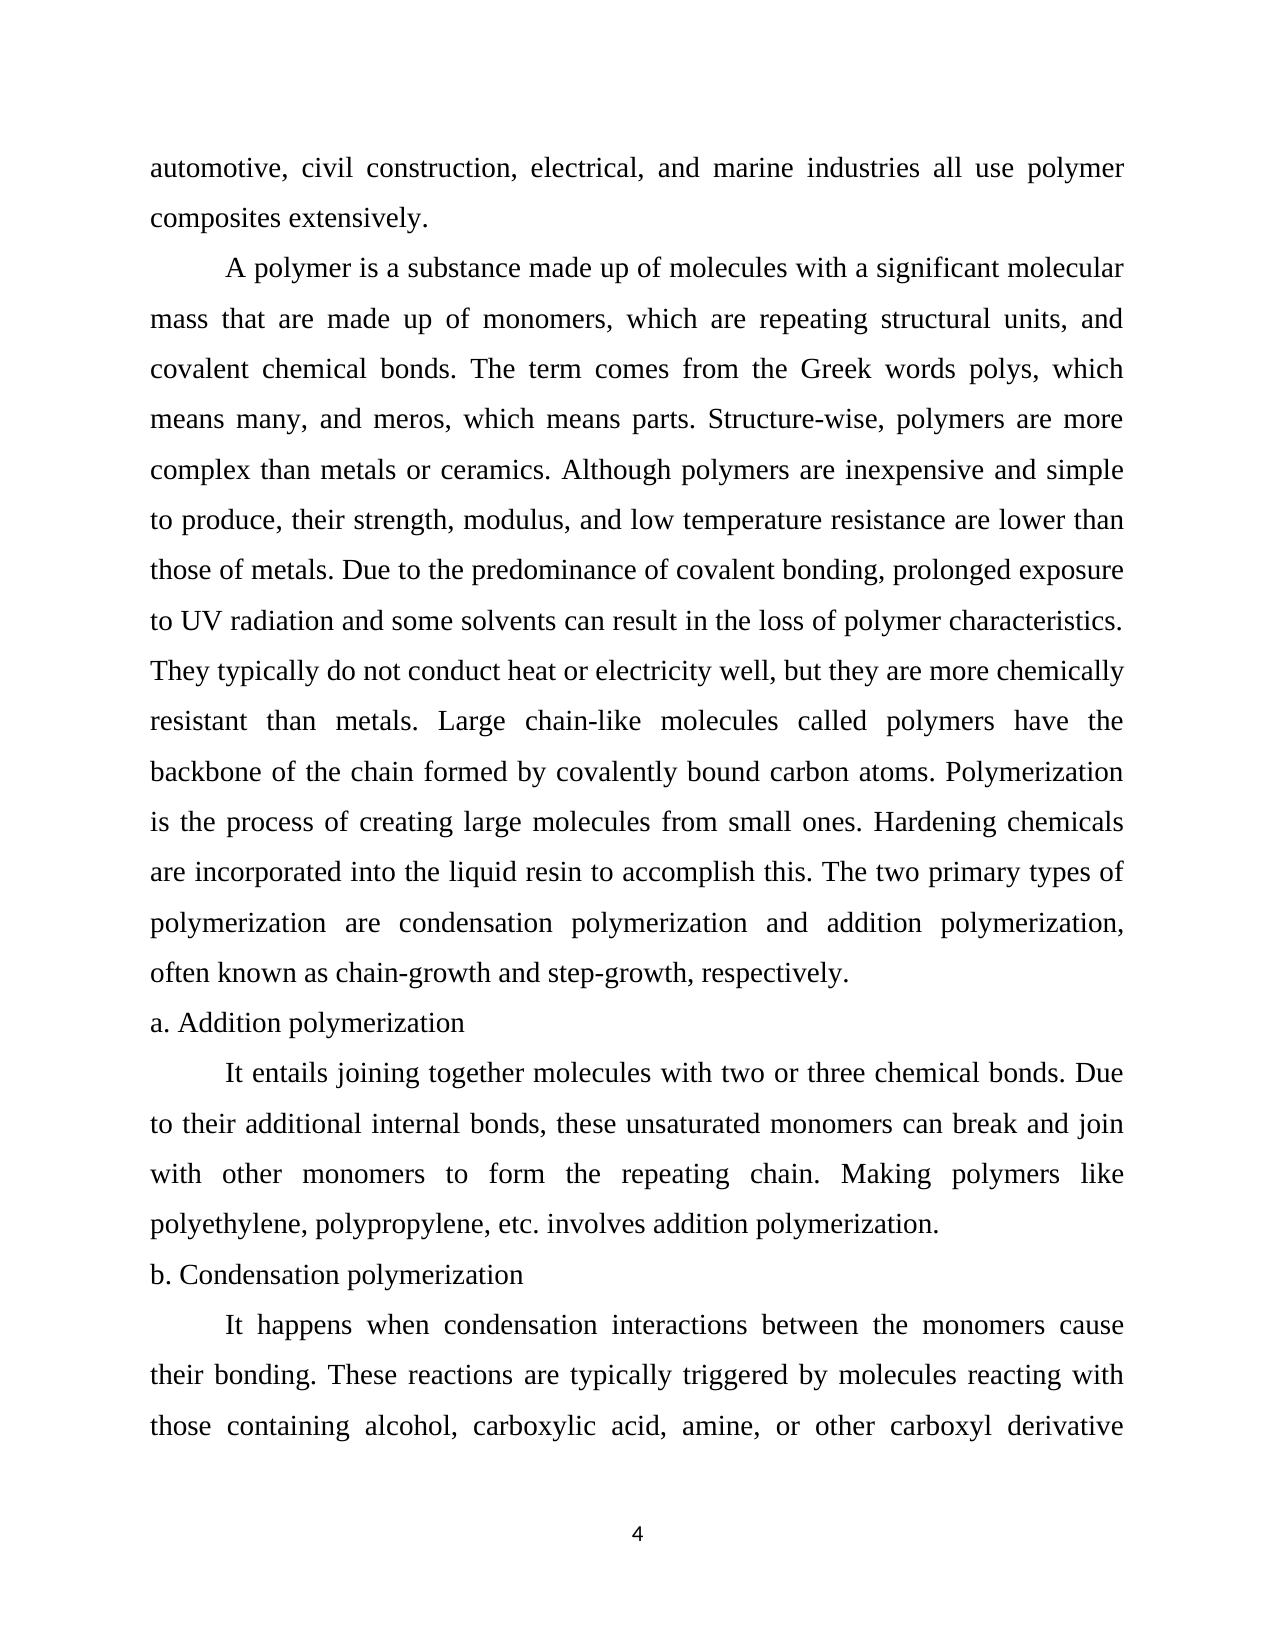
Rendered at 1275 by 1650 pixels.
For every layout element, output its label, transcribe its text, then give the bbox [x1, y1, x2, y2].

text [150, 150, 1125, 234]
text b. Condensation polymerization [150, 1257, 1125, 1290]
text a. Addition polymerization [150, 1005, 1125, 1039]
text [150, 1307, 1125, 1441]
text A polymer is a substance made up of molecules with a significant molecular mass that are made up of monomers, which are repeating structural units, and covalent chemical bonds. The term comes from the Greek words polys, which means many, and meros, which means parts. Structure-wise, polymers are more complex than metals or ceramics. Although polymers are inexpensive and simple to produce, their strength, modulus, and low temperature resistance are lower than those of metals. Due to the predominance of covalent bonding, prolonged exposure to UV radiation and some solvents can result in the loss of polymer characteristics. They typically do not conduct heat or electricity well, but they are more chemically resistant than metals. Large chain-like molecules called polymers have the backbone of the chain formed by covalently bound carbon atoms. Polymerization is the process of creating large molecules from small ones. Hardening chemicals are incorporated into the liquid resin to accomplish this. The two primary types of polymerization are condensation polymerization and addition polymerization, often known as chain-growth and step-growth, respectively. [150, 251, 1125, 988]
text It entails joining together molecules with two or three chemical bonds. Due to their additional internal bonds, these unsaturated monomers can break and join with other monomers to form the repeating chain. Making polymers like polyethylene, polypropylene, etc. involves addition polymerization. [150, 1056, 1125, 1240]
